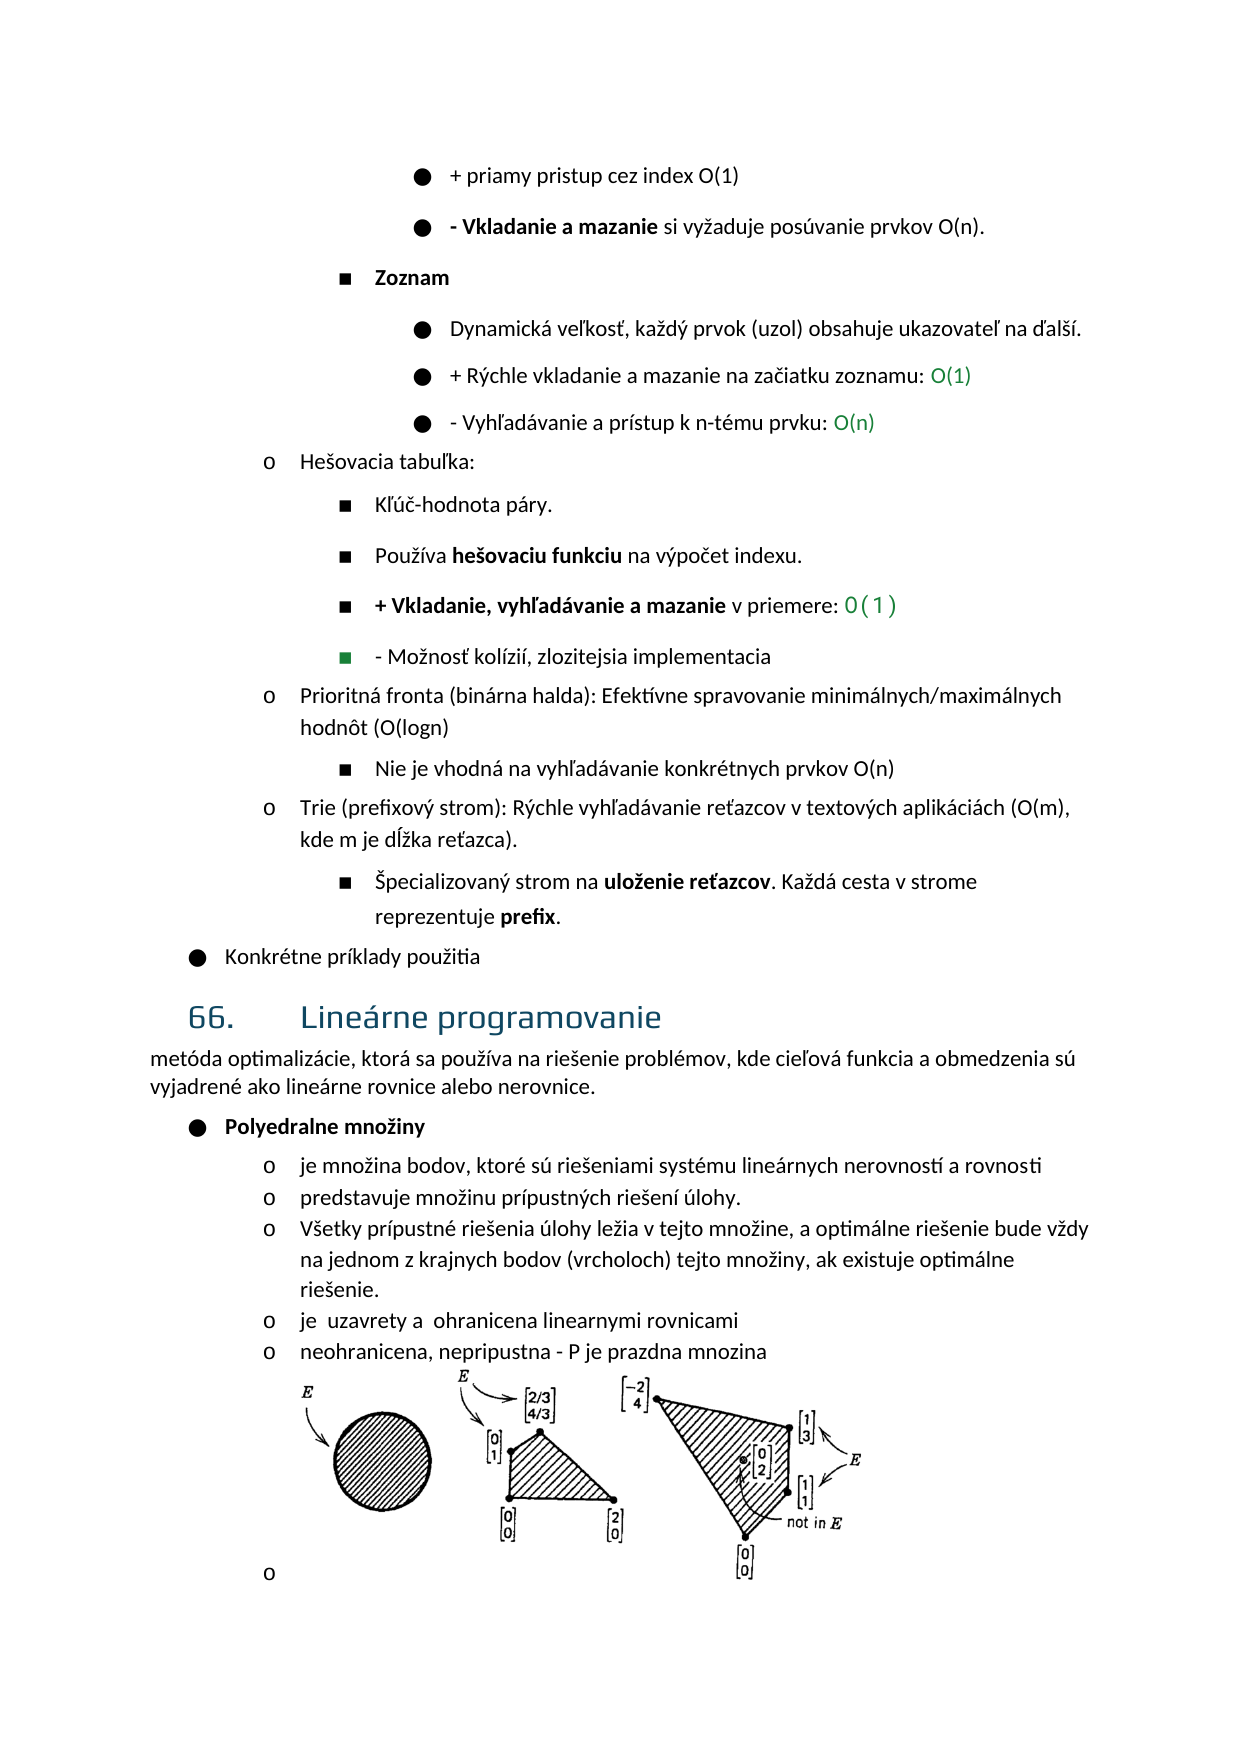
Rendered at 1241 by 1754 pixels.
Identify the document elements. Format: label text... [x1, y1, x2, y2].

list - Vyhľadávanie a prístup k n-tému prvku: O(n) [412, 396, 1090, 443]
picture [300, 1368, 862, 1581]
list + priamy pristup cez index O(1) [412, 150, 1090, 197]
list Polyedralne množiny [187, 1100, 1090, 1147]
list + Rýchle vkladanie a mazanie na začiatku zoznamu: O(1) [412, 349, 1090, 396]
list Kľúč-hodnota páry. [337, 478, 1090, 525]
list Používa hešovaciu funkciu na výpočet indexu. [337, 529, 1090, 576]
list je množina bodov, ktoré sú riešeniami systému lineárnych nerovností a rovnosti [262, 1151, 1090, 1180]
list Nie je vhodná na vyhľadávanie konkrétnych prvkov O(n) [337, 743, 1090, 790]
list Prioritná fronta (binárna halda): Efektívne spravovanie minimálnych/maximálnych hodnôt (O(logn) [262, 681, 1090, 741]
subtitle Lineárne programovanie [187, 997, 1090, 1036]
list - Možnosť kolízií, zlozitejsia implementacia [337, 631, 1090, 677]
list Špecializovaný strom na uloženie reťazcov. Každá cesta v strome reprezentuje prefix. [337, 855, 1090, 930]
list Trie (prefixový strom): Rýchle vyhľadávanie reťazcov v textových aplikáciách (O(m), kde m je dĺžka reťazca). [262, 793, 1090, 853]
text metóda optimalizácie, ktorá sa používa na riešenie problémov, kde cieľová funkcia a obmedzenia sú vyjadrené ako lineárne rovnice alebo nerovnice. [150, 1044, 1090, 1100]
list Hešovacia tabuľka: [262, 447, 1090, 476]
list - Vkladanie a mazanie si vyžaduje posúvanie prvkov O(n). [412, 201, 1090, 248]
list Konkrétne príklady použitia [187, 930, 1090, 977]
list predstavuje množinu prípustných riešení úlohy. [262, 1183, 1090, 1212]
list Dynamická veľkosť, každý prvok (uzol) obsahuje ukazovateľ na ďalší. [412, 302, 1090, 349]
list + Vkladanie, vyhľadávanie a mazanie v priemere: O(1) [337, 580, 1090, 627]
list je uzavrety a ohranicena linearnymi rovnicami [262, 1306, 1090, 1335]
list Všetky prípustné riešenia úlohy ležia v tejto množine, a optimálne riešenie bude vždy na jednom z krajnych bodov (vrcholoch) tejto množiny, ak existuje optimálne riešenie. [262, 1214, 1090, 1304]
list Zoznam [337, 251, 1090, 298]
list neohranicena, nepripustna - P je prazdna mnozina [262, 1337, 1090, 1366]
